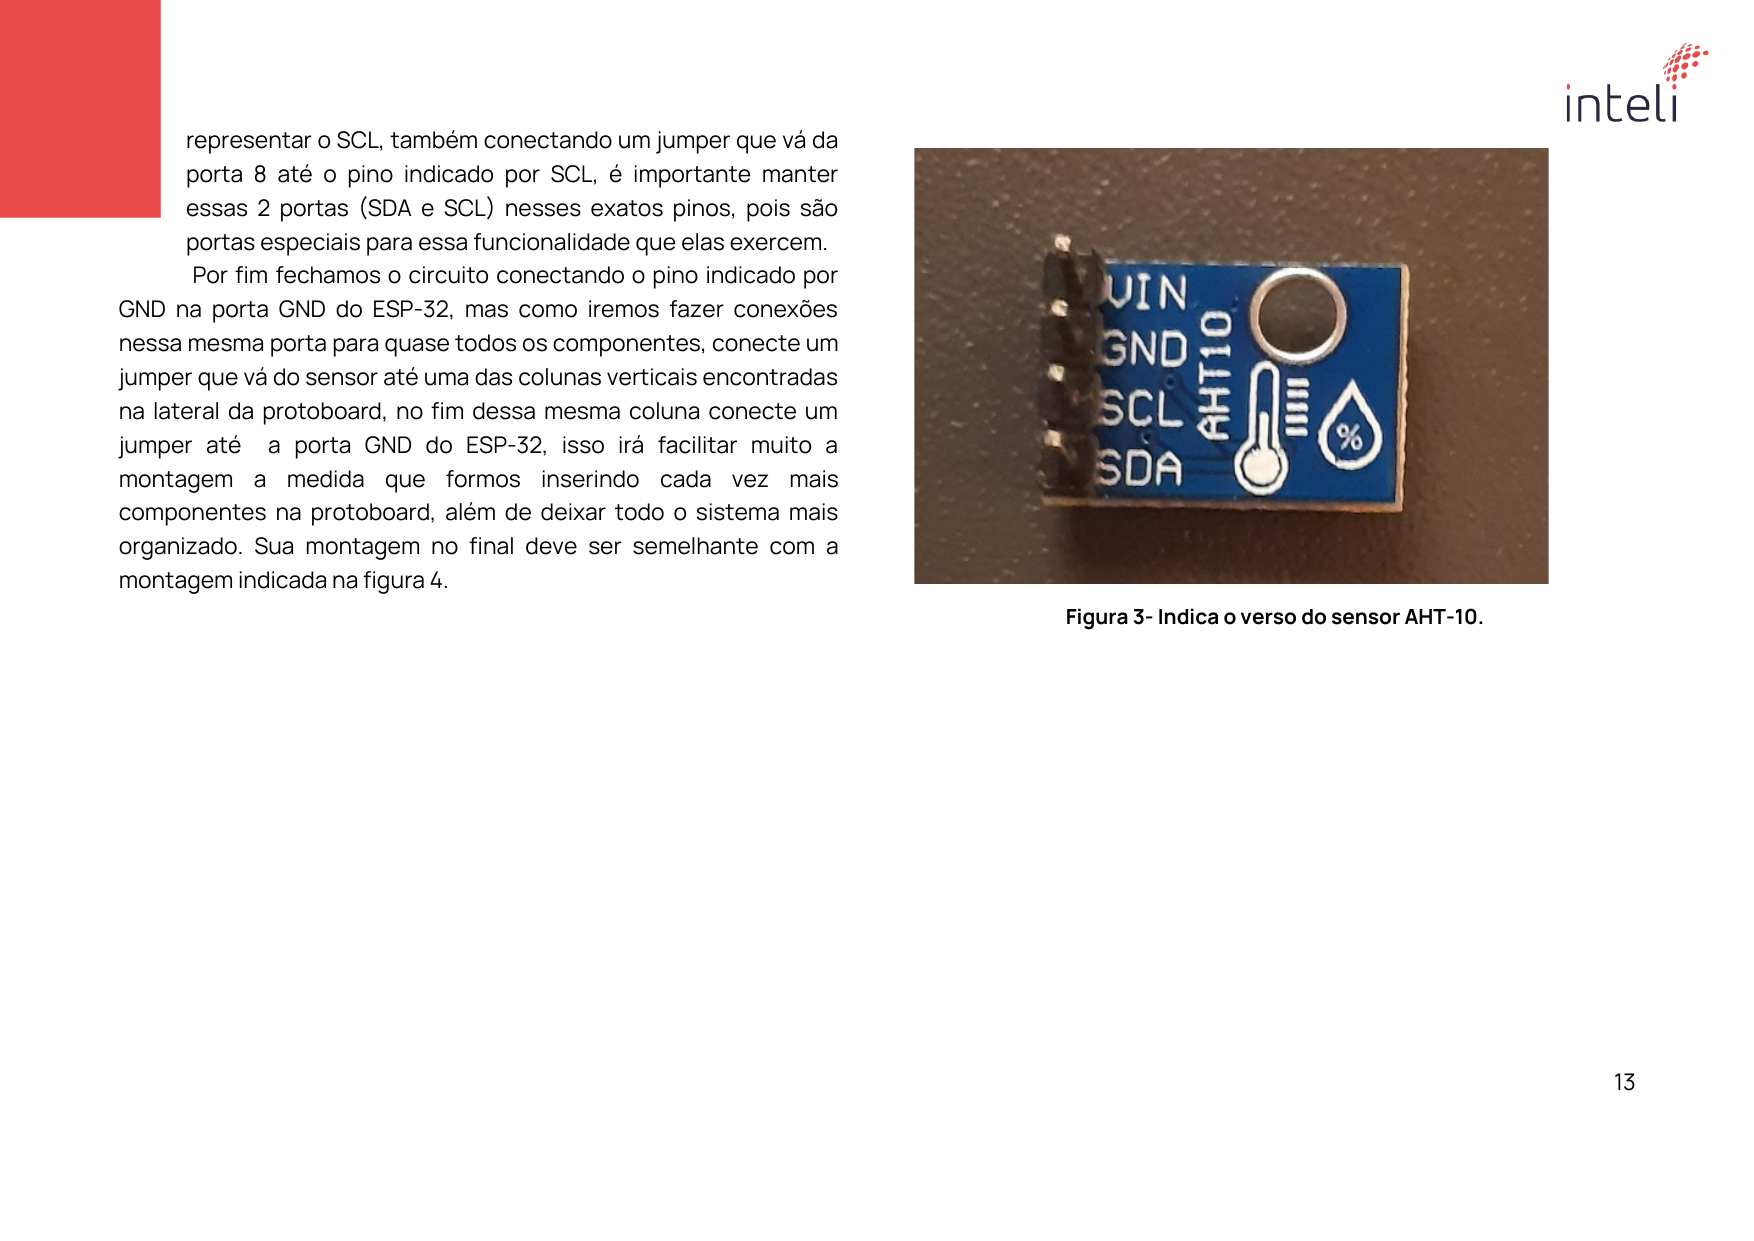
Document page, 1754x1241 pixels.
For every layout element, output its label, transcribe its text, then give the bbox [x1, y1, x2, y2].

picture [1566, 43, 1709, 122]
picture [0, 0, 161, 218]
picture [914, 148, 1549, 584]
text Figura 3- Indica o verso do sensor AHT-10. [914, 602, 1636, 631]
